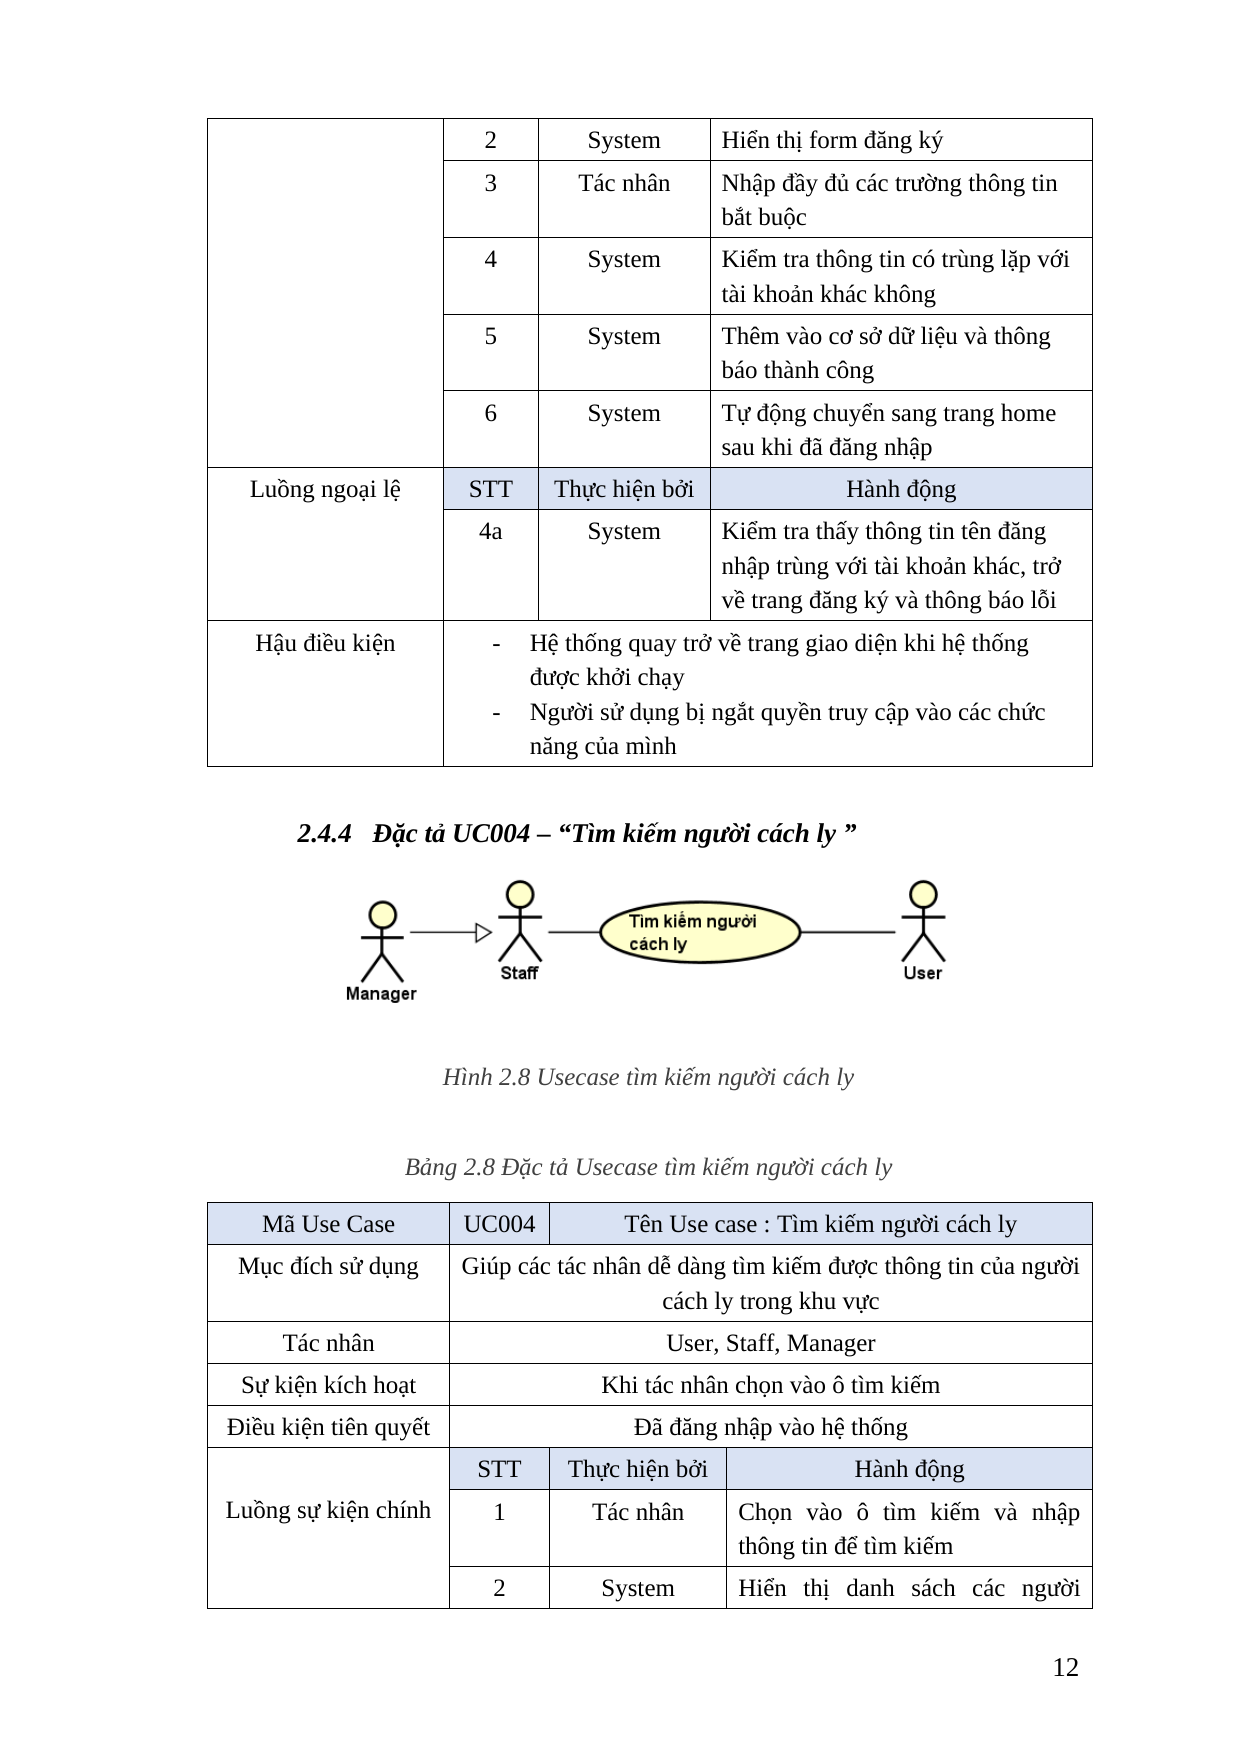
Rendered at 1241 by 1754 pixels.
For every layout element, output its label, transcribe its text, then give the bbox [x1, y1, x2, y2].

table_cell Thực hiện bởi [539, 468, 710, 509]
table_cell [727, 1567, 1092, 1608]
table_cell Chọn vào ô tìm kiếm và nhập thông tin để tìm kiếm [727, 1490, 1092, 1566]
table_cell System [539, 510, 710, 620]
table_cell Tự động chuyển sang trang home sau khi đã đăng nhập [711, 391, 1092, 467]
picture [332, 867, 967, 1044]
table_cell 6 [444, 391, 538, 467]
table_cell System [539, 238, 710, 314]
table_header Tên Use case : Tìm kiếm người cách ly [550, 1203, 1092, 1244]
table_cell Thực hiện bởi [550, 1448, 726, 1489]
table_cell Hậu điều kiện [208, 621, 443, 766]
table_cell Thêm vào cơ sở dữ liệu và thông báo thành công [711, 315, 1092, 390]
table_cell Tác nhân [550, 1490, 726, 1566]
table_cell 5 [444, 315, 538, 390]
table_cell User, Staff, Manager [450, 1322, 1092, 1363]
table_cell Luồng sự kiện chính [208, 1448, 449, 1608]
table_cell 2 [450, 1567, 549, 1608]
table_cell STT [450, 1448, 549, 1489]
table_cell Kiểm tra thông tin có trùng lặp với tài khoản khác không [711, 238, 1092, 314]
table_cell System [550, 1567, 726, 1608]
table_cell Khi tác nhân chọn vào ô tìm kiếm [450, 1364, 1092, 1405]
table_cell Nhập đầy đủ các trường thông tin bắt buộc [711, 161, 1092, 237]
table_cell Điều kiện tiên quyết [208, 1406, 449, 1447]
table_cell Tác nhân [539, 161, 710, 237]
table_cell Luồng ngoại lệ [208, 468, 443, 620]
table_cell System [539, 391, 710, 467]
table_cell System [539, 119, 710, 160]
table_cell STT [444, 468, 538, 509]
list Đặc tả UC004 – “Tìm kiếm người cách ly ” [297, 817, 1092, 848]
table_cell 2 [444, 119, 538, 160]
table_cell Hành động [727, 1448, 1092, 1489]
table_cell 1 [450, 1490, 549, 1566]
table_cell 4a [444, 510, 538, 620]
table_cell Sự kiện kích hoạt [208, 1364, 449, 1405]
table_cell Hành động [711, 468, 1092, 509]
table_header Mã Use Case [208, 1203, 449, 1244]
table_cell Đã đăng nhập vào hệ thống [450, 1406, 1092, 1447]
table_cell Kiểm tra thấy thông tin tên đăng nhập trùng với tài khoản khác, trở về trang đăng ký và thông báo lỗi [711, 510, 1092, 620]
table_cell 4 [444, 238, 538, 314]
table_cell System [539, 315, 710, 390]
table_cell Hiển thị form đăng ký [711, 119, 1092, 160]
table_cell Giúp các tác nhân dễ dàng tìm kiếm được thông tin của người cách ly trong khu vực [450, 1245, 1092, 1321]
table_cell Tác nhân [208, 1322, 449, 1363]
table_header UC004 [450, 1203, 549, 1244]
table_cell Mục đích sử dụng [208, 1245, 449, 1321]
table_cell Hệ thống quay trở về trang giao diện khi hệ thống được khởi chạy Người sử dụng bị ngắt quyền truy cập vào các chức năng của mình [444, 621, 1092, 766]
table_cell 3 [444, 161, 538, 237]
